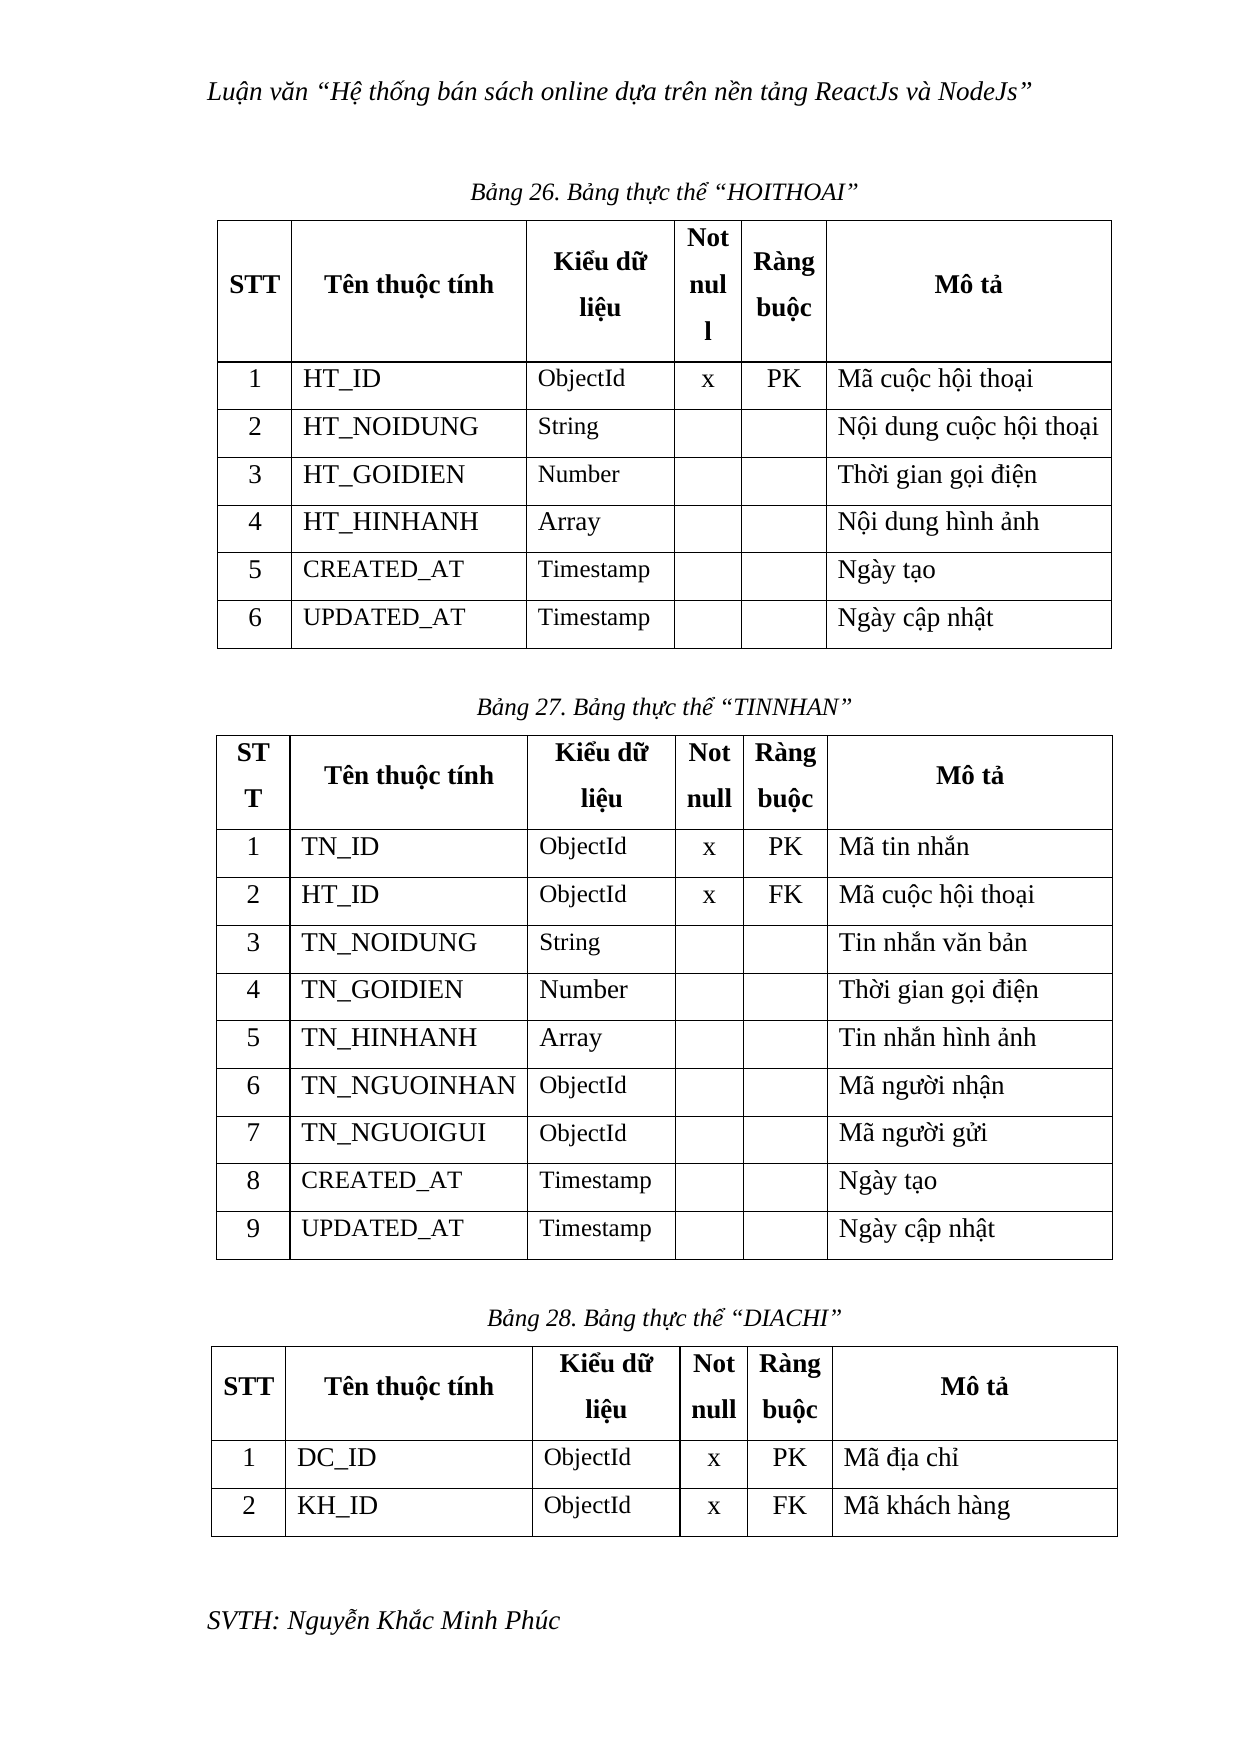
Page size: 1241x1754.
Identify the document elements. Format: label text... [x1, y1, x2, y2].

table_header Ràng buộc [742, 221, 826, 361]
table_cell PK [744, 830, 827, 877]
table_cell DC_ID [286, 1441, 532, 1488]
table_header Mô tả [833, 1347, 1117, 1440]
table_header Tên thuộc tính [286, 1347, 532, 1440]
table_cell TN_GOIDIEN [291, 974, 527, 1020]
table_cell [742, 553, 826, 600]
table_cell Timestamp [527, 601, 674, 648]
table_cell FK [744, 878, 827, 925]
table_cell Ngày tạo [827, 553, 1111, 600]
table_header Not null [681, 1347, 747, 1440]
table_cell ObjectId [533, 1489, 679, 1536]
table_cell 6 [217, 1069, 289, 1116]
table_cell Timestamp [528, 1164, 675, 1211]
table_cell [742, 506, 826, 552]
table_cell Ngày tạo [828, 1164, 1112, 1211]
table_cell x [681, 1489, 747, 1536]
table_cell Mã cuộc hội thoại [828, 878, 1112, 925]
table_cell [676, 1164, 743, 1211]
table_cell 3 [217, 926, 289, 972]
table_cell 3 [218, 458, 291, 504]
table_cell HT_ID [291, 878, 527, 925]
table_header Mô tả [828, 736, 1112, 829]
table_cell ObjectId [528, 1117, 675, 1163]
table_cell [742, 410, 826, 457]
table_cell 5 [217, 1021, 289, 1068]
table_cell TN_NGUOINHAN [291, 1069, 527, 1116]
table_header Not null [675, 221, 741, 361]
table_header Ràng buộc [748, 1347, 832, 1440]
table_cell HT_GOIDIEN [292, 458, 526, 504]
table_cell Number [527, 458, 674, 504]
table_cell [742, 601, 826, 648]
table_cell x [681, 1441, 747, 1488]
table_header STT [212, 1347, 285, 1440]
table_cell ObjectId [527, 363, 674, 409]
table_cell 8 [217, 1164, 289, 1211]
table_cell [675, 601, 741, 648]
table_cell Tin nhắn văn bản [828, 926, 1112, 972]
table_cell 4 [218, 506, 291, 552]
table_cell Array [527, 506, 674, 552]
table_cell TN_HINHANH [291, 1021, 527, 1068]
table_cell [744, 1164, 827, 1211]
table_cell Ngày cập nhật [828, 1212, 1112, 1259]
table_cell HT_HINHANH [292, 506, 526, 552]
table_header STT [217, 736, 289, 829]
table_cell Ngày cập nhật [827, 601, 1111, 648]
table_cell [675, 506, 741, 552]
table_header Tên thuộc tính [291, 736, 527, 829]
table_cell Mã tin nhắn [828, 830, 1112, 877]
table_cell HT_ID [292, 363, 526, 409]
table_header Kiểu dữ liệu [527, 221, 674, 361]
table_cell Mã người gửi [828, 1117, 1112, 1163]
table_cell 9 [217, 1212, 289, 1259]
table_cell UPDATED_AT [291, 1212, 527, 1259]
table_cell [676, 926, 743, 972]
table_cell TN_NGUOIGUI [291, 1117, 527, 1163]
table_header STT [218, 221, 291, 361]
table_cell Array [528, 1021, 675, 1068]
table_cell ObjectId [528, 878, 675, 925]
table_cell x [676, 878, 743, 925]
table_cell [676, 1021, 743, 1068]
table_cell String [527, 410, 674, 457]
table_cell 4 [217, 974, 289, 1020]
table_cell [675, 553, 741, 600]
table_cell [675, 458, 741, 504]
table_cell ObjectId [528, 830, 675, 877]
table_cell Mã người nhận [828, 1069, 1112, 1116]
table_cell HT_NOIDUNG [292, 410, 526, 457]
table_cell CREATED_AT [291, 1164, 527, 1211]
table_cell FK [748, 1489, 832, 1536]
table_cell 1 [218, 363, 291, 409]
table_cell Timestamp [527, 553, 674, 600]
table_cell [676, 974, 743, 1020]
list Bảng 27. Bảng thực thể “TINNHAN” [207, 692, 1122, 721]
table_cell UPDATED_AT [292, 601, 526, 648]
table_cell 1 [212, 1441, 285, 1488]
table_cell [744, 974, 827, 1020]
table_cell Nội dung cuộc hội thoại [827, 410, 1111, 457]
table_cell ObjectId [533, 1441, 679, 1488]
table_cell x [675, 363, 741, 409]
table_header Ràng buộc [744, 736, 827, 829]
table_cell Nội dung hình ảnh [827, 506, 1111, 552]
table_cell 7 [217, 1117, 289, 1163]
table_cell Timestamp [528, 1212, 675, 1259]
table_cell PK [742, 363, 826, 409]
table_cell PK [748, 1441, 832, 1488]
table_header Mô tả [827, 221, 1111, 361]
table_cell 2 [217, 878, 289, 925]
table_cell TN_ID [291, 830, 527, 877]
table_cell Tin nhắn hình ảnh [828, 1021, 1112, 1068]
table_header Not null [676, 736, 743, 829]
table_cell ObjectId [528, 1069, 675, 1116]
table_cell [744, 1212, 827, 1259]
table_cell 2 [212, 1489, 285, 1536]
table_cell Mã cuộc hội thoại [827, 363, 1111, 409]
table_cell [676, 1117, 743, 1163]
table_cell CREATED_AT [292, 553, 526, 600]
table_cell [676, 1212, 743, 1259]
table_cell TN_NOIDUNG [291, 926, 527, 972]
table_cell x [676, 830, 743, 877]
table_cell 2 [218, 410, 291, 457]
table_header Kiểu dữ liệu [533, 1347, 679, 1440]
table_cell [744, 1069, 827, 1116]
table_cell Thời gian gọi điện [828, 974, 1112, 1020]
table_cell Thời gian gọi điện [827, 458, 1111, 504]
table_cell 5 [218, 553, 291, 600]
table_cell Mã địa chỉ [833, 1441, 1117, 1488]
table_cell [742, 458, 826, 504]
table_cell Number [528, 974, 675, 1020]
table_cell 6 [218, 601, 291, 648]
table_header Tên thuộc tính [292, 221, 526, 361]
table_cell [675, 410, 741, 457]
table_cell Mã khách hàng [833, 1489, 1117, 1536]
list Bảng 28. Bảng thực thể “DIACHI” [207, 1303, 1122, 1332]
table_cell 1 [217, 830, 289, 877]
table_cell [676, 1069, 743, 1116]
table_cell String [528, 926, 675, 972]
list Bảng 26. Bảng thực thể “HOITHOAI” [207, 177, 1122, 206]
table_cell [744, 926, 827, 972]
table_cell KH_ID [286, 1489, 532, 1536]
table_cell [744, 1021, 827, 1068]
table_cell [744, 1117, 827, 1163]
table_header Kiểu dữ liệu [528, 736, 675, 829]
